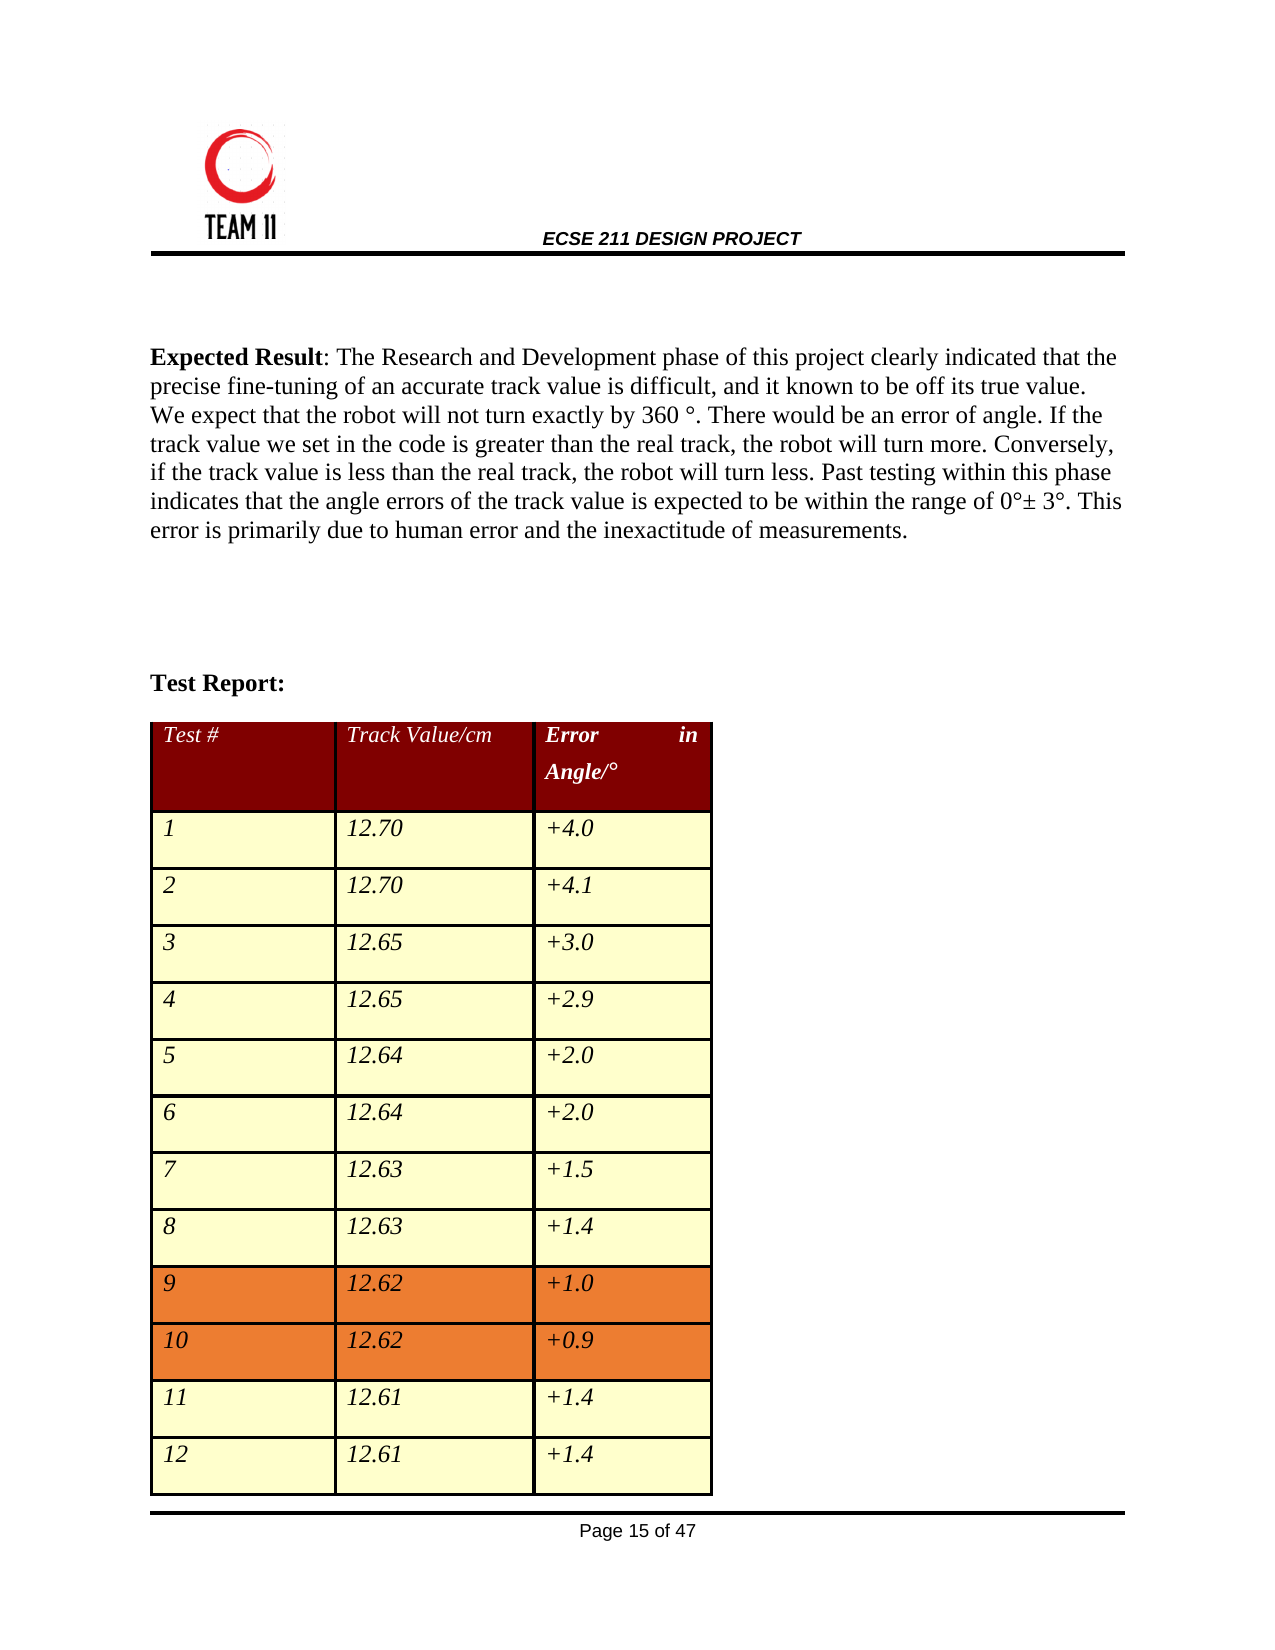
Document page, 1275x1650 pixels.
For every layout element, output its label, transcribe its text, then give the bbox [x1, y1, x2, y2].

table_header Error in Angle/° [536, 722, 710, 810]
table_cell 2 [153, 870, 334, 924]
table_cell +4.1 [536, 870, 710, 924]
table_cell +0.9 [536, 1325, 710, 1379]
table_cell 9 [153, 1268, 334, 1322]
table_cell 12.62 [337, 1268, 532, 1322]
table_cell 12.65 [337, 927, 532, 981]
picture [197, 120, 286, 245]
table_cell 10 [153, 1325, 334, 1379]
table_cell 12.62 [337, 1325, 532, 1379]
table_cell +2.0 [536, 1098, 710, 1151]
table_cell +2.0 [536, 1041, 710, 1094]
table_cell 12.61 [337, 1382, 532, 1436]
table_cell 12.64 [337, 1098, 532, 1151]
text Test Report: [150, 668, 1125, 697]
table_cell 12.70 [337, 870, 532, 924]
table_cell 3 [153, 927, 334, 981]
table_cell +2.9 [536, 984, 710, 1037]
table_cell +1.5 [536, 1154, 710, 1208]
table_cell 12.64 [337, 1041, 532, 1094]
table_cell +1.0 [536, 1268, 710, 1322]
table_cell 12.63 [337, 1154, 532, 1208]
table_cell 8 [153, 1211, 334, 1265]
table_cell 12.65 [337, 984, 532, 1037]
table_cell 7 [153, 1154, 334, 1208]
table_cell 1 [153, 813, 334, 867]
table_cell 12.63 [337, 1211, 532, 1265]
table_cell 6 [153, 1098, 334, 1151]
table_cell +1.4 [536, 1382, 710, 1436]
table_cell 5 [153, 1041, 334, 1094]
text Expected Result: The Research and Development phase of this project clearly indicated that the precise fine-tuning of an accurate track value is difficult, and it known to be off its true value. We expect that the robot will not turn exactly by 360 °. There would be an error of angle. If the track value we set in the code is greater than the real track, the robot will turn more. Conversely, if the track value is less than the real track, the robot will turn less. Past testing within this phase indicates that the angle errors of the track value is expected to be within the range of 0°± 3°. This error is primarily due to human error and the inexactitude of measurements. [150, 342, 1125, 544]
table_cell 4 [153, 984, 334, 1037]
table_cell +1.4 [536, 1211, 710, 1265]
table_cell +3.0 [536, 927, 710, 981]
table_cell 12.70 [337, 813, 532, 867]
table_cell 12 [153, 1439, 334, 1492]
table_cell 12.61 [337, 1439, 532, 1492]
table_header Track Value/cm [337, 722, 532, 810]
table_header Test # [153, 722, 334, 810]
table_cell +1.4 [536, 1439, 710, 1492]
table_cell 11 [153, 1382, 334, 1436]
table_cell +4.0 [536, 813, 710, 867]
